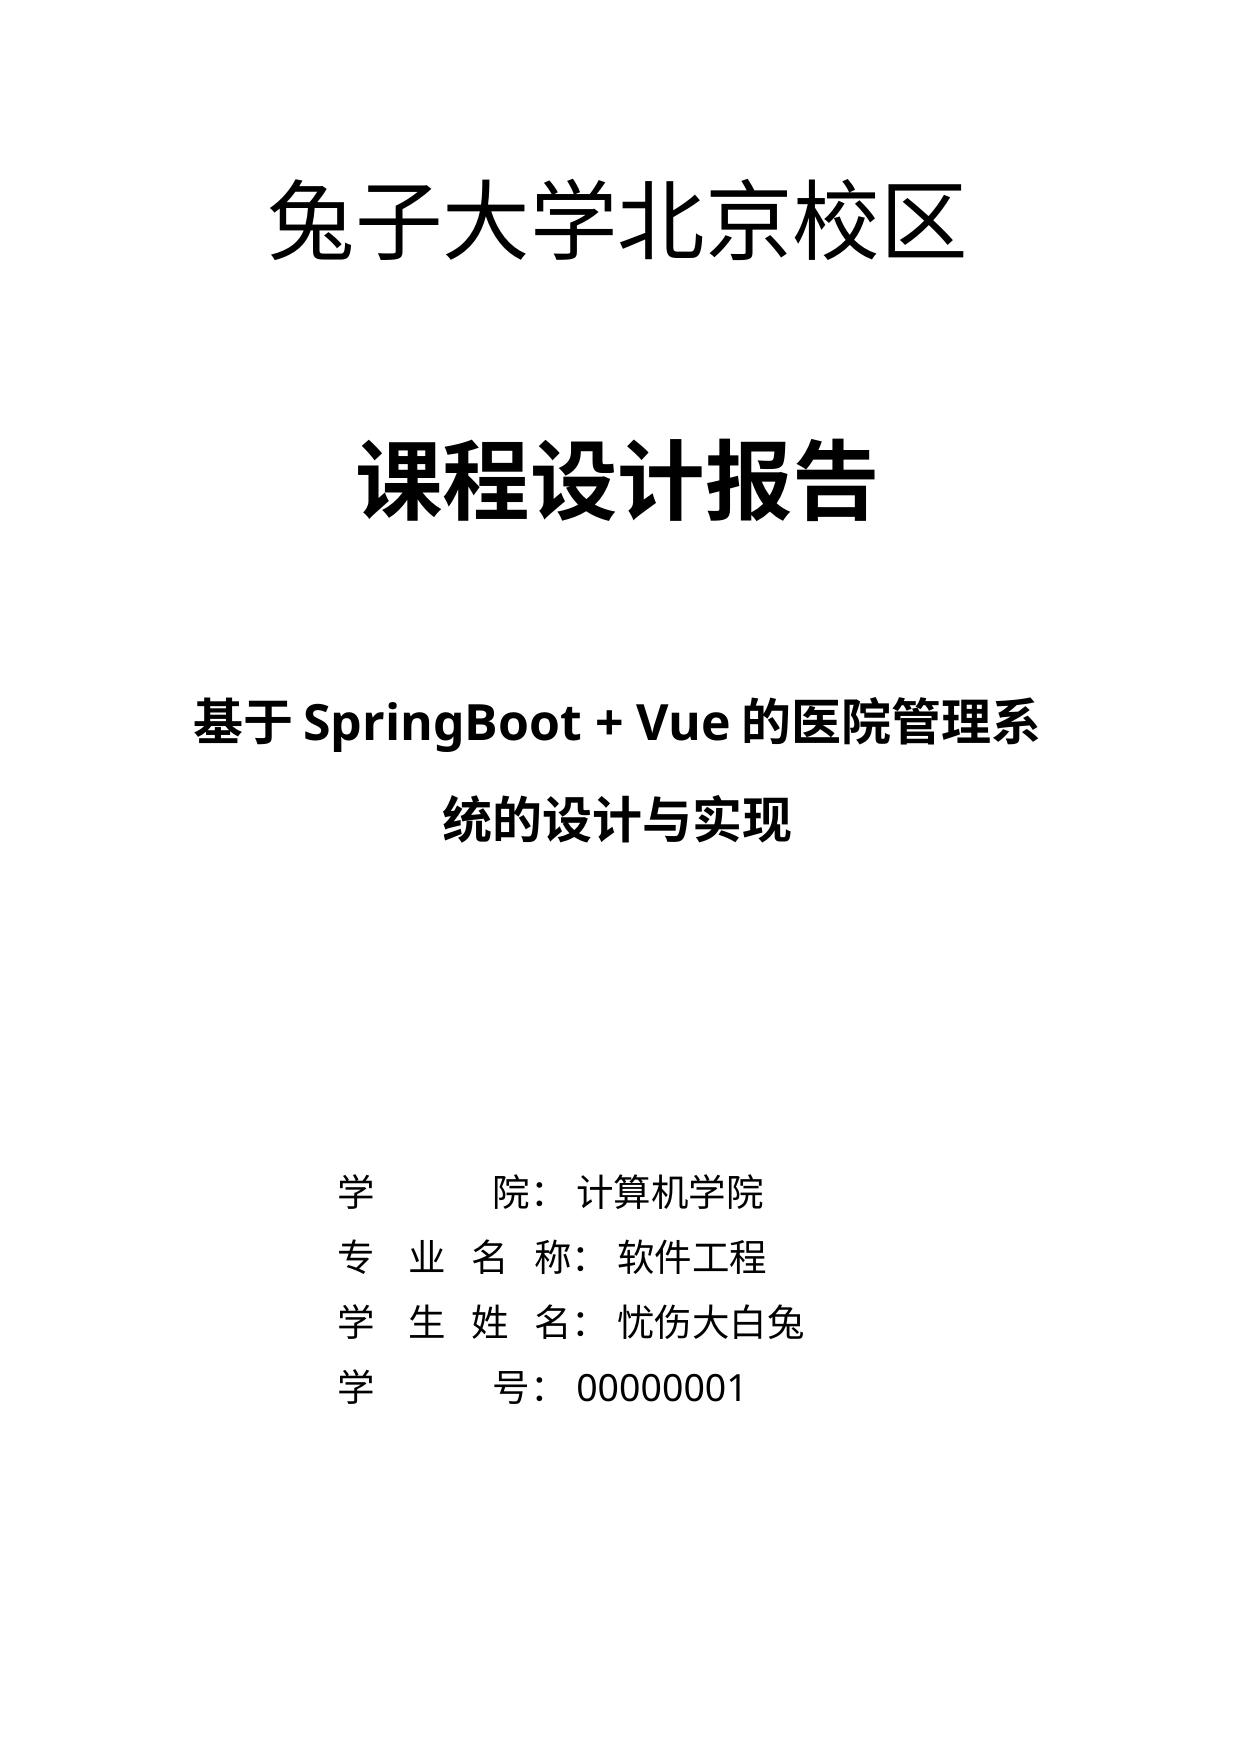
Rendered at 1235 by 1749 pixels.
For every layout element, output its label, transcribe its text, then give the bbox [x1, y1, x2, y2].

text 基于SpringBoot + Vue的医院管理系统的设计与实现 [187, 670, 1047, 865]
text 学 院： 计算机学院 [187, 1157, 1047, 1222]
text 兔子大学北京校区 [187, 150, 1047, 280]
text 课程设计报告 [187, 410, 1047, 540]
text 专 业 名 称： 软件工程 [187, 1222, 1047, 1287]
text 学 号： 00000001 [187, 1352, 1047, 1417]
text 学 生 姓 名： 忧伤大白兔 [187, 1287, 1047, 1352]
